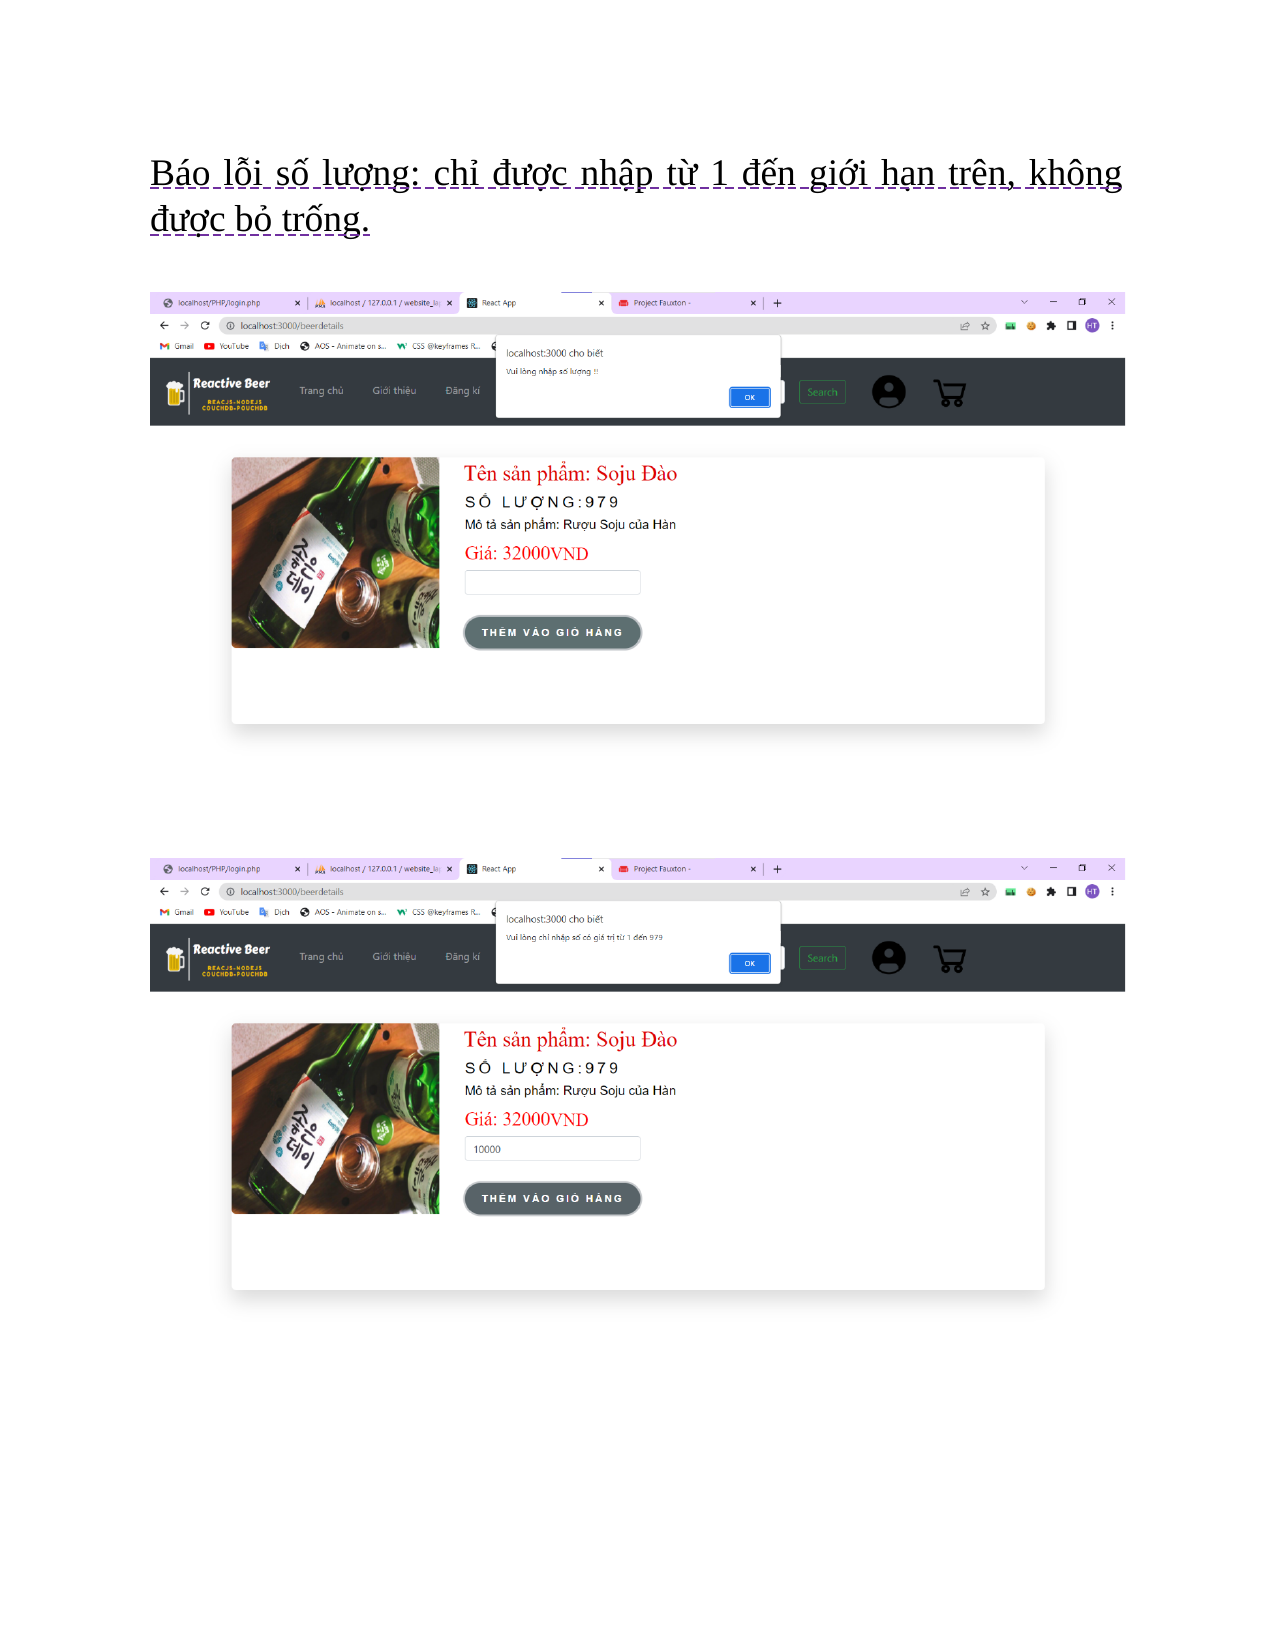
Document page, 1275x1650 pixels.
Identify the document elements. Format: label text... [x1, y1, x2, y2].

text Báo lỗi số lượng: chỉ được nhập từ 1 đến giới hạn trên, không được bỏ trống. [150, 150, 1125, 240]
picture [150, 292, 1125, 816]
picture [150, 858, 1125, 1382]
